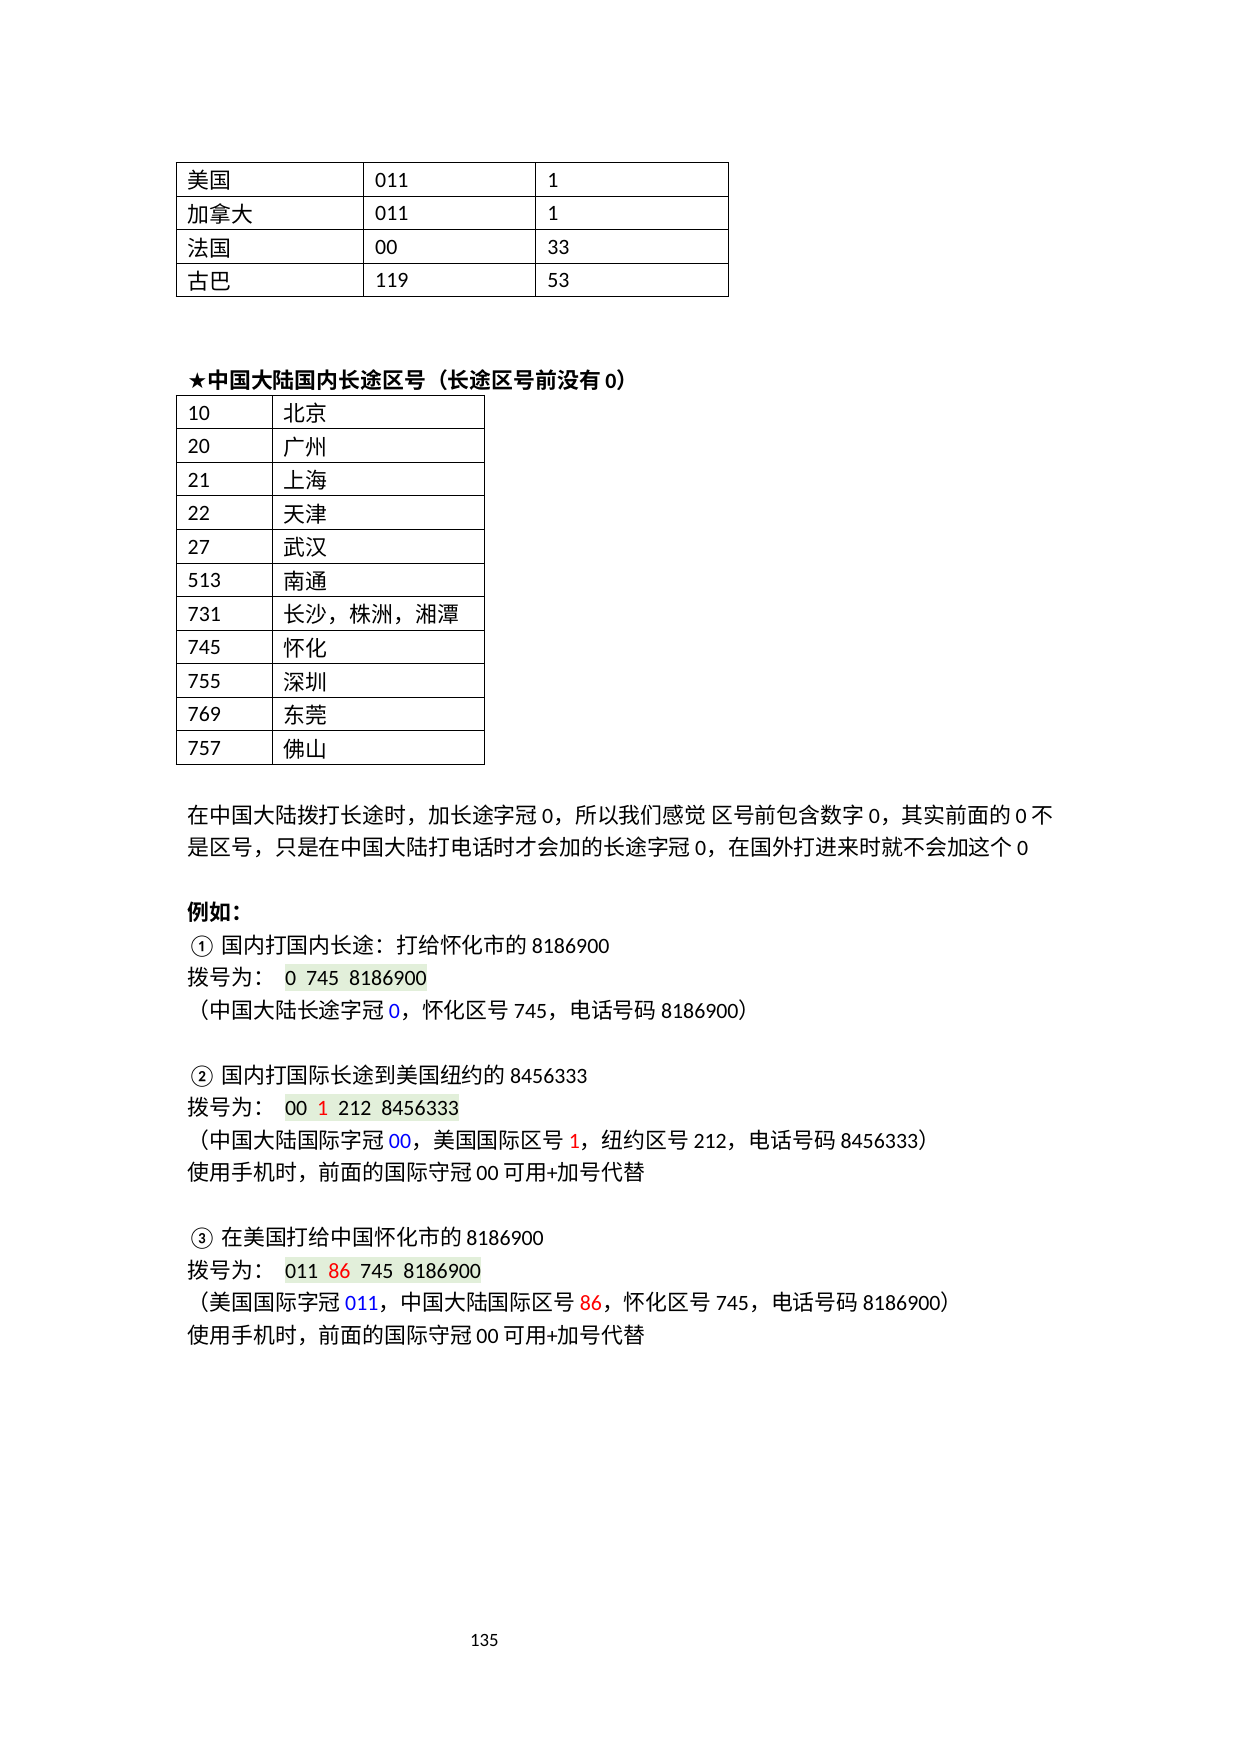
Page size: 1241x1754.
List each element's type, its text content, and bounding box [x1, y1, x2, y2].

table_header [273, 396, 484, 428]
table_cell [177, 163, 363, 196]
text ★中国大陆国内长途区号（长途区号前没有0） [187, 362, 1053, 395]
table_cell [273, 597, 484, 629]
text 例如： [187, 895, 1053, 927]
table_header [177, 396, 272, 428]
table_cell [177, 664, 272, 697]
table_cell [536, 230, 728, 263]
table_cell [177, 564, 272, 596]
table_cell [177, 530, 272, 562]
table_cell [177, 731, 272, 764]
text 拨号为： 00 1 212 8456333 [187, 1090, 1053, 1122]
text ①国内打国内长途：打给怀化市的8186900 [187, 927, 1053, 960]
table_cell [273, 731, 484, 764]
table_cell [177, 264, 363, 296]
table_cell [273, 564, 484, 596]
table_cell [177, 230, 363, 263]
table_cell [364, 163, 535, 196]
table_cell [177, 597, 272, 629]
text ②国内打国际长途到美国纽约的8456333 [187, 1057, 1053, 1090]
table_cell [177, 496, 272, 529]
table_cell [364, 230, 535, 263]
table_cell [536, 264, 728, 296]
text 拨号为： 011 86 745 8186900 [187, 1252, 1053, 1285]
text 拨号为： 0 745 8186900 [187, 960, 1053, 992]
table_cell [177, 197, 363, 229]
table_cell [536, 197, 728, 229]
text 使用手机时，前面的国际守冠00可用+加号代替 [187, 1155, 1053, 1187]
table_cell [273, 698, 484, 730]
text 使用手机时，前面的国际守冠00可用+加号代替 [187, 1317, 1053, 1350]
text （中国大陆长途字冠0，怀化区号745，电话号码8186900） [187, 992, 1053, 1025]
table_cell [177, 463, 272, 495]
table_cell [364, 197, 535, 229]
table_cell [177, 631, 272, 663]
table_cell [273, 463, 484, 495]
text 在中国大陆拨打长途时，加长途字冠0，所以我们感觉 区号前包含数字0，其实前面的0不是区号，只是在中国大陆打电话时才会加的长途字冠0，在国外打进来时就不会加这个0 [187, 797, 1053, 862]
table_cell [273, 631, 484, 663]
text ③在美国打给中国怀化市的8186900 [187, 1220, 1053, 1252]
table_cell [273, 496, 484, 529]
text （中国大陆国际字冠00，美国国际区号1，纽约区号212，电话号码8456333） [187, 1122, 1053, 1155]
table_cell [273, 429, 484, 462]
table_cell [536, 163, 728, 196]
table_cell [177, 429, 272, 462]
text （美国国际字冠011，中国大陆国际区号86，怀化区号745，电话号码8186900） [187, 1285, 1053, 1317]
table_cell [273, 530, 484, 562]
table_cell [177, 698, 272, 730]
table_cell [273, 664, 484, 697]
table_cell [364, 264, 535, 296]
